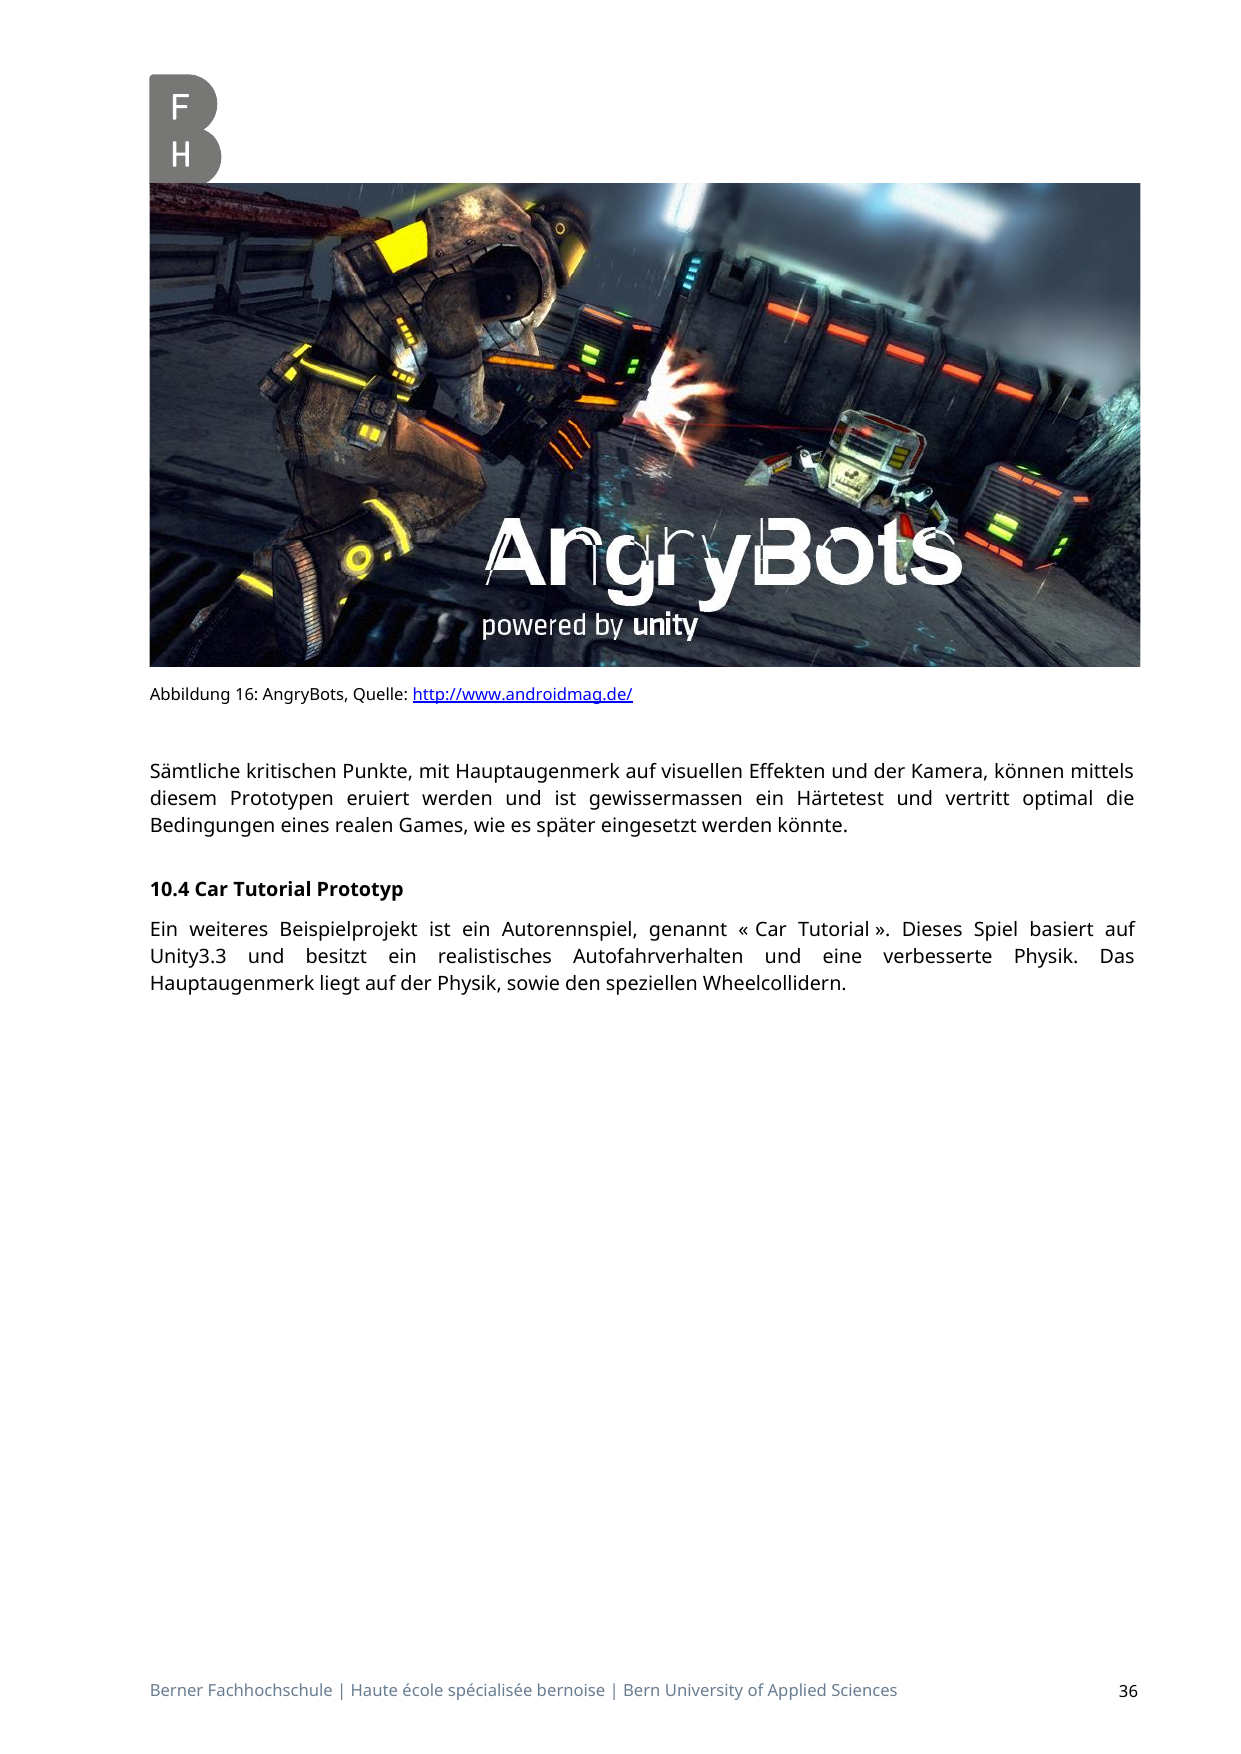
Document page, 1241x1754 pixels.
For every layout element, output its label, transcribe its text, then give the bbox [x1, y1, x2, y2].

text Abbildung 16: AngryBots, Quelle: http://www.androidmag.de/ [149, 679, 1136, 705]
text Sämtliche kritischen Punkte, mit Hauptaugenmerk auf visuellen Effekten und der Kamera, können mittels diesem Prototypen eruiert werden und ist gewissermassen ein Härtetest und vertritt optimal die Bedingungen eines realen Games, wie es später eingesetzt werden könnte. [149, 757, 1136, 838]
subtitle Car Tutorial Prototyp [149, 875, 1136, 902]
picture [149, 183, 1141, 667]
text Ein weiteres Beispielprojekt ist ein Autorennspiel, genannt « Car Tutorial ». Dieses Spiel basiert auf Unity3.3 und besitzt ein realistisches Autofahrverhalten und eine verbesserte Physik. Das Hauptaugenmerk liegt auf der Physik, sowie den speziellen Wheelcollidern. [149, 915, 1136, 996]
